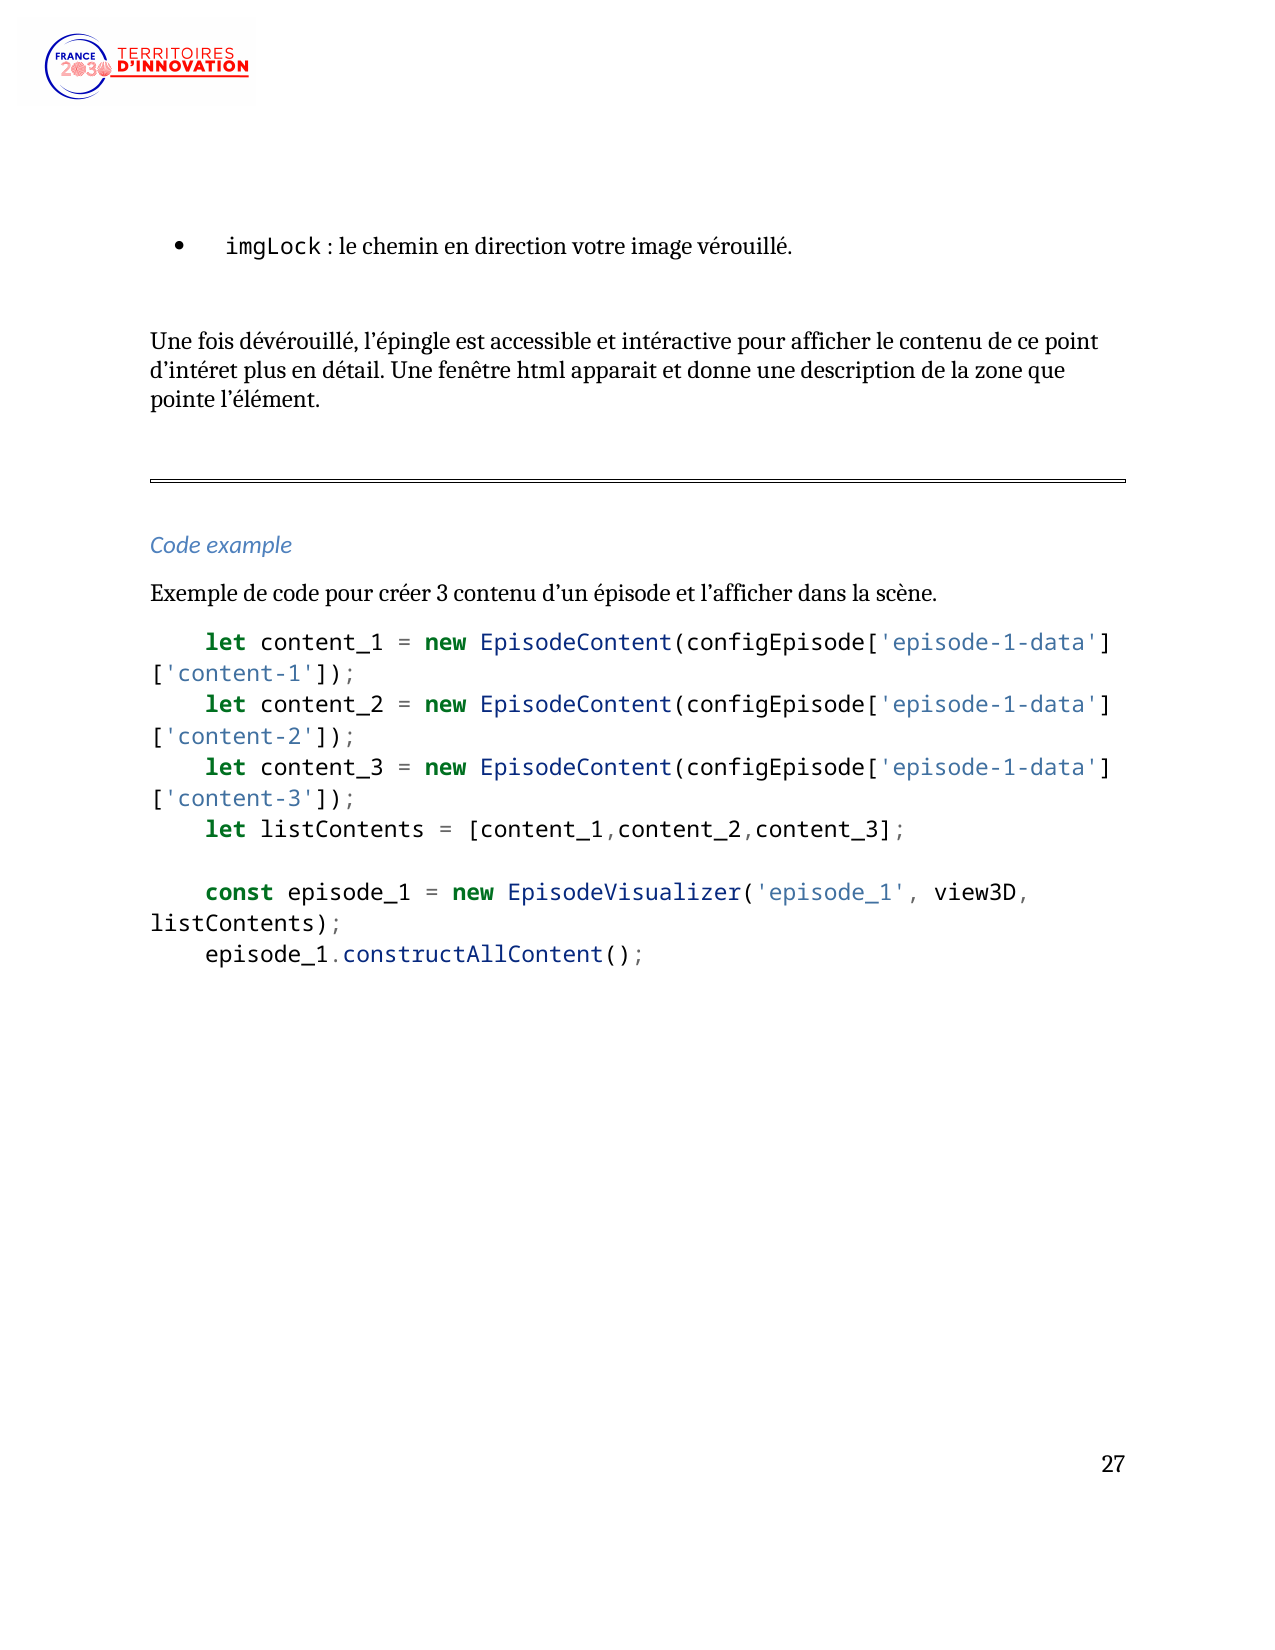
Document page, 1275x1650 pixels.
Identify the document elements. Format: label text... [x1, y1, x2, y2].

text let content_1 = new EpisodeContent(configEpisode['episode-1-data']['content-1']); let content_2 = new EpisodeContent(configEpisode['episode-1-data']['content-2']); let content_3 = new EpisodeContent(configEpisode['episode-1-data']['content-3']); let listContents = [content_1,content_2,content_3]; const episode_1 = new EpisodeVisualizer('episode_1', view3D, listContents); episode_1.constructAllContent(); [150, 626, 1125, 970]
list imgLock : le chemin en direction votre image vérouillé. [175, 229, 1125, 261]
text Exemple de code pour créer 3 contenu d’un épisode et l’afficher dans la scène. [150, 578, 1125, 607]
picture [16, 17, 257, 106]
subtitle Code example [150, 529, 1125, 560]
text Une fois dévérouillé, l’épingle est accessible et intéractive pour afficher le contenu de ce point d’intéret plus en détail. Une fenêtre html apparait et donne une description de la zone que pointe l’élément. [150, 327, 1125, 413]
